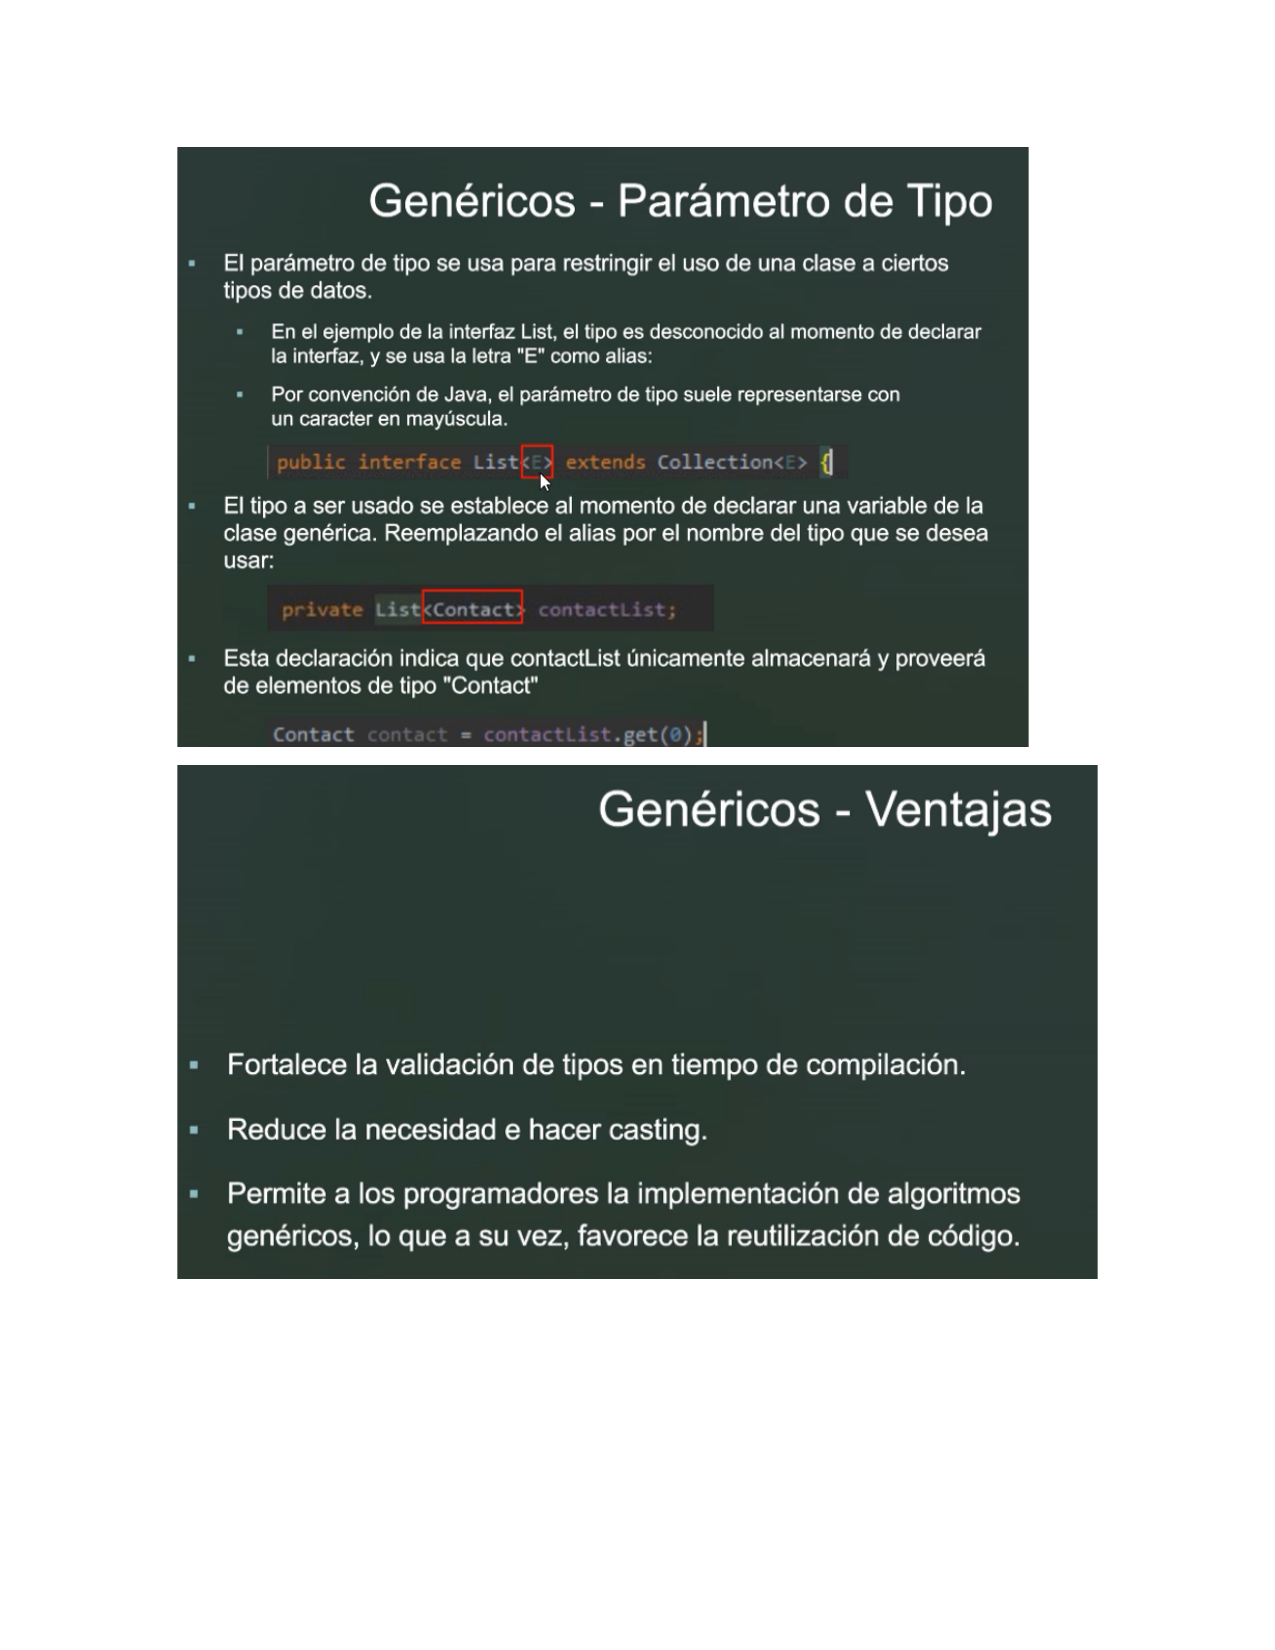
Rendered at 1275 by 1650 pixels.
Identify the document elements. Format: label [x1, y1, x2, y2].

picture [177, 147, 1029, 747]
picture [177, 765, 1098, 1279]
